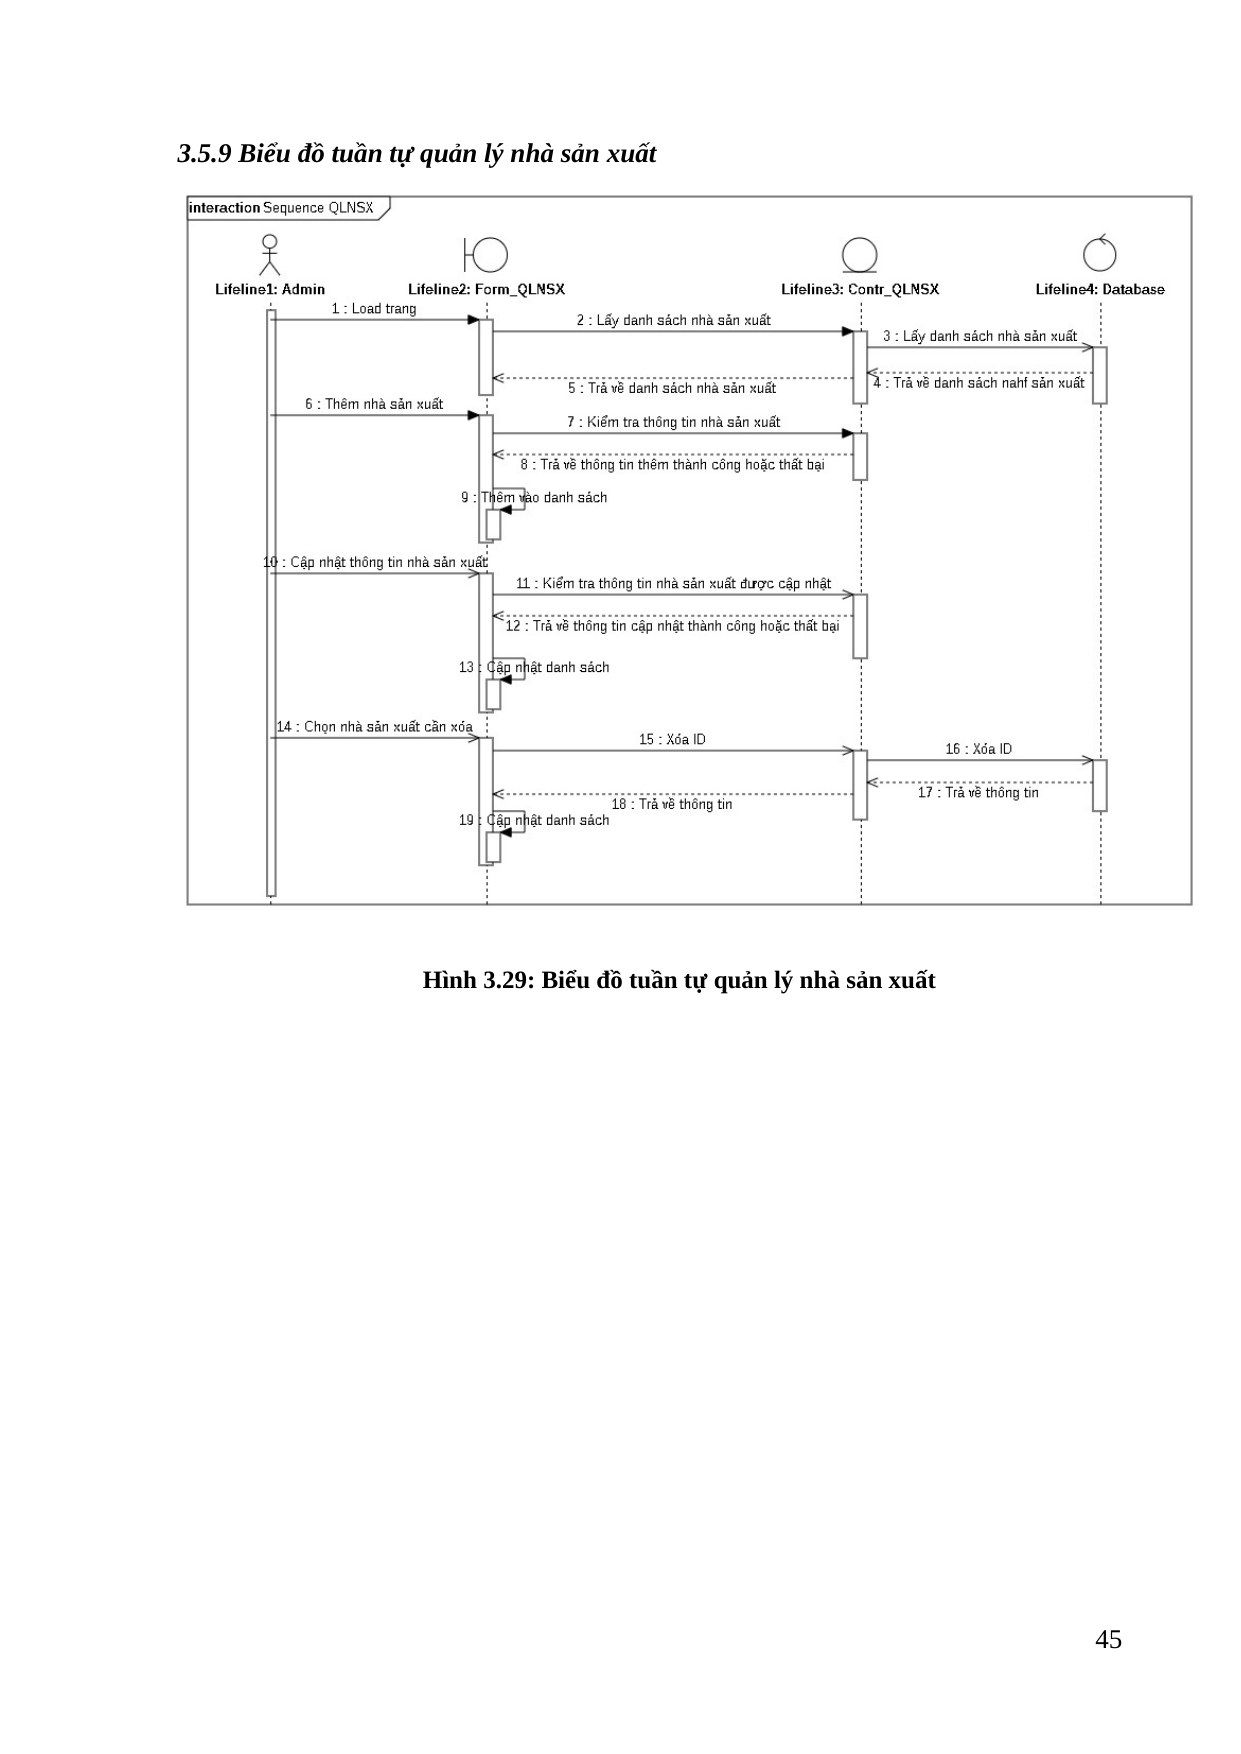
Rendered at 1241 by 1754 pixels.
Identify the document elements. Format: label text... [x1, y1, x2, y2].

picture [177, 187, 1234, 947]
text Hình 3.29: Biểu đồ tuần tự quản lý nhà sản xuất [177, 965, 1122, 994]
subtitle 3.5.9 Biểu đồ tuần tự quản lý nhà sản xuất [177, 137, 1122, 168]
